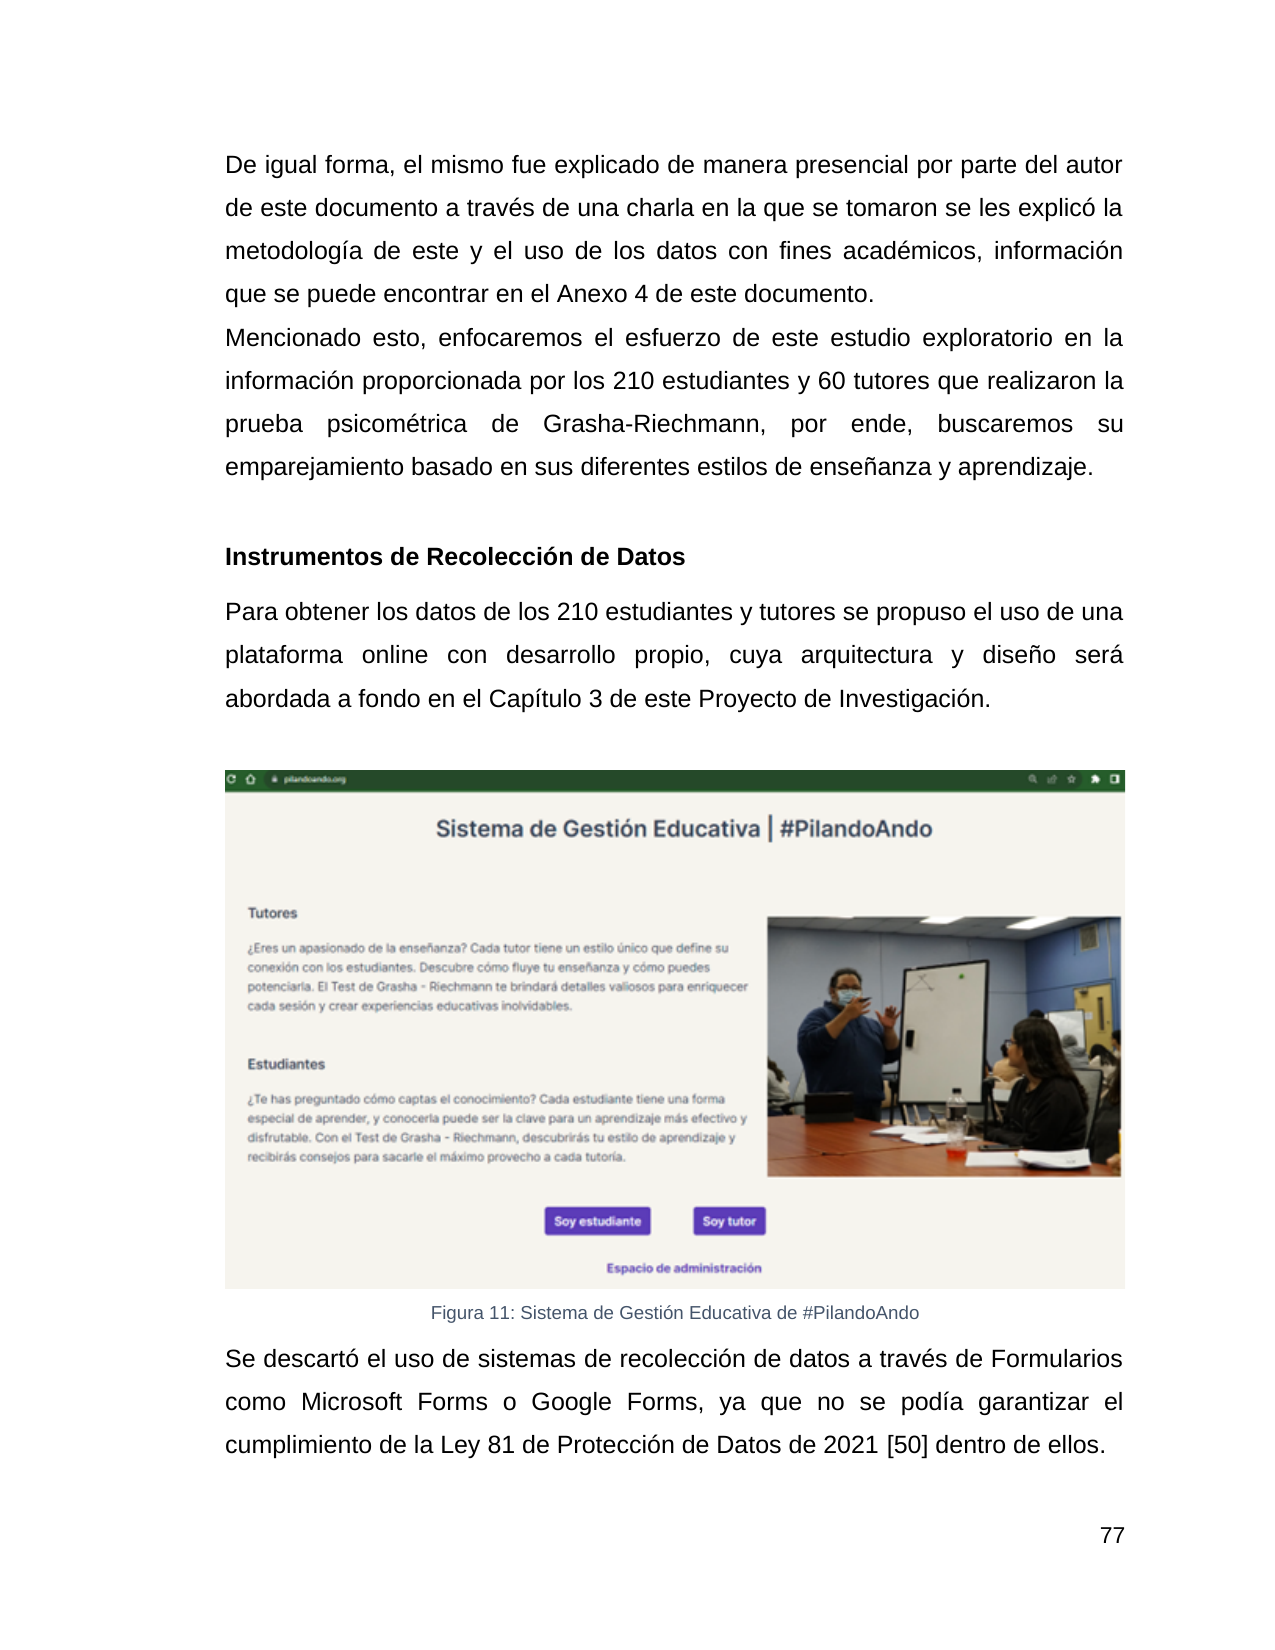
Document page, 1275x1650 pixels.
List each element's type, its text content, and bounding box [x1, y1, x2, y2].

picture [225, 770, 1125, 1289]
text Se descartó el uso de sistemas de recolección de datos a través de Formularios como Microsoft Forms o Google Forms, ya que no se podía garantizar el cumplimiento de la Ley 81 de Protección de Datos de 2021 dentro de ellos. [225, 1344, 1125, 1459]
text De igual forma, el mismo fue explicado de manera presencial por parte del autor de este documento a través de una charla en la que se tomaron se les explicó la metodología de este y el uso de los datos con fines académicos, información que se puede encontrar en el Anexo 4 de este documento. [225, 150, 1125, 308]
text Para obtener los datos de los 210 estudiantes y tutores se propuso el uso de una plataforma online con desarrollo propio, cuya arquitectura y diseño será abordada a fondo en el Capítulo 3 de este Proyecto de Investigación. [225, 597, 1125, 712]
subtitle Instrumentos de Recolección de Datos [225, 542, 1125, 571]
text Mencionado esto, enfocaremos el esfuerzo de este estudio exploratorio en la información proporcionada por los 210 estudiantes y 60 tutores que realizaron la prueba psicométrica de Grasha-Riechmann, por ende, buscaremos su emparejamiento basado en sus diferentes estilos de enseñanza y aprendizaje. [225, 322, 1125, 481]
